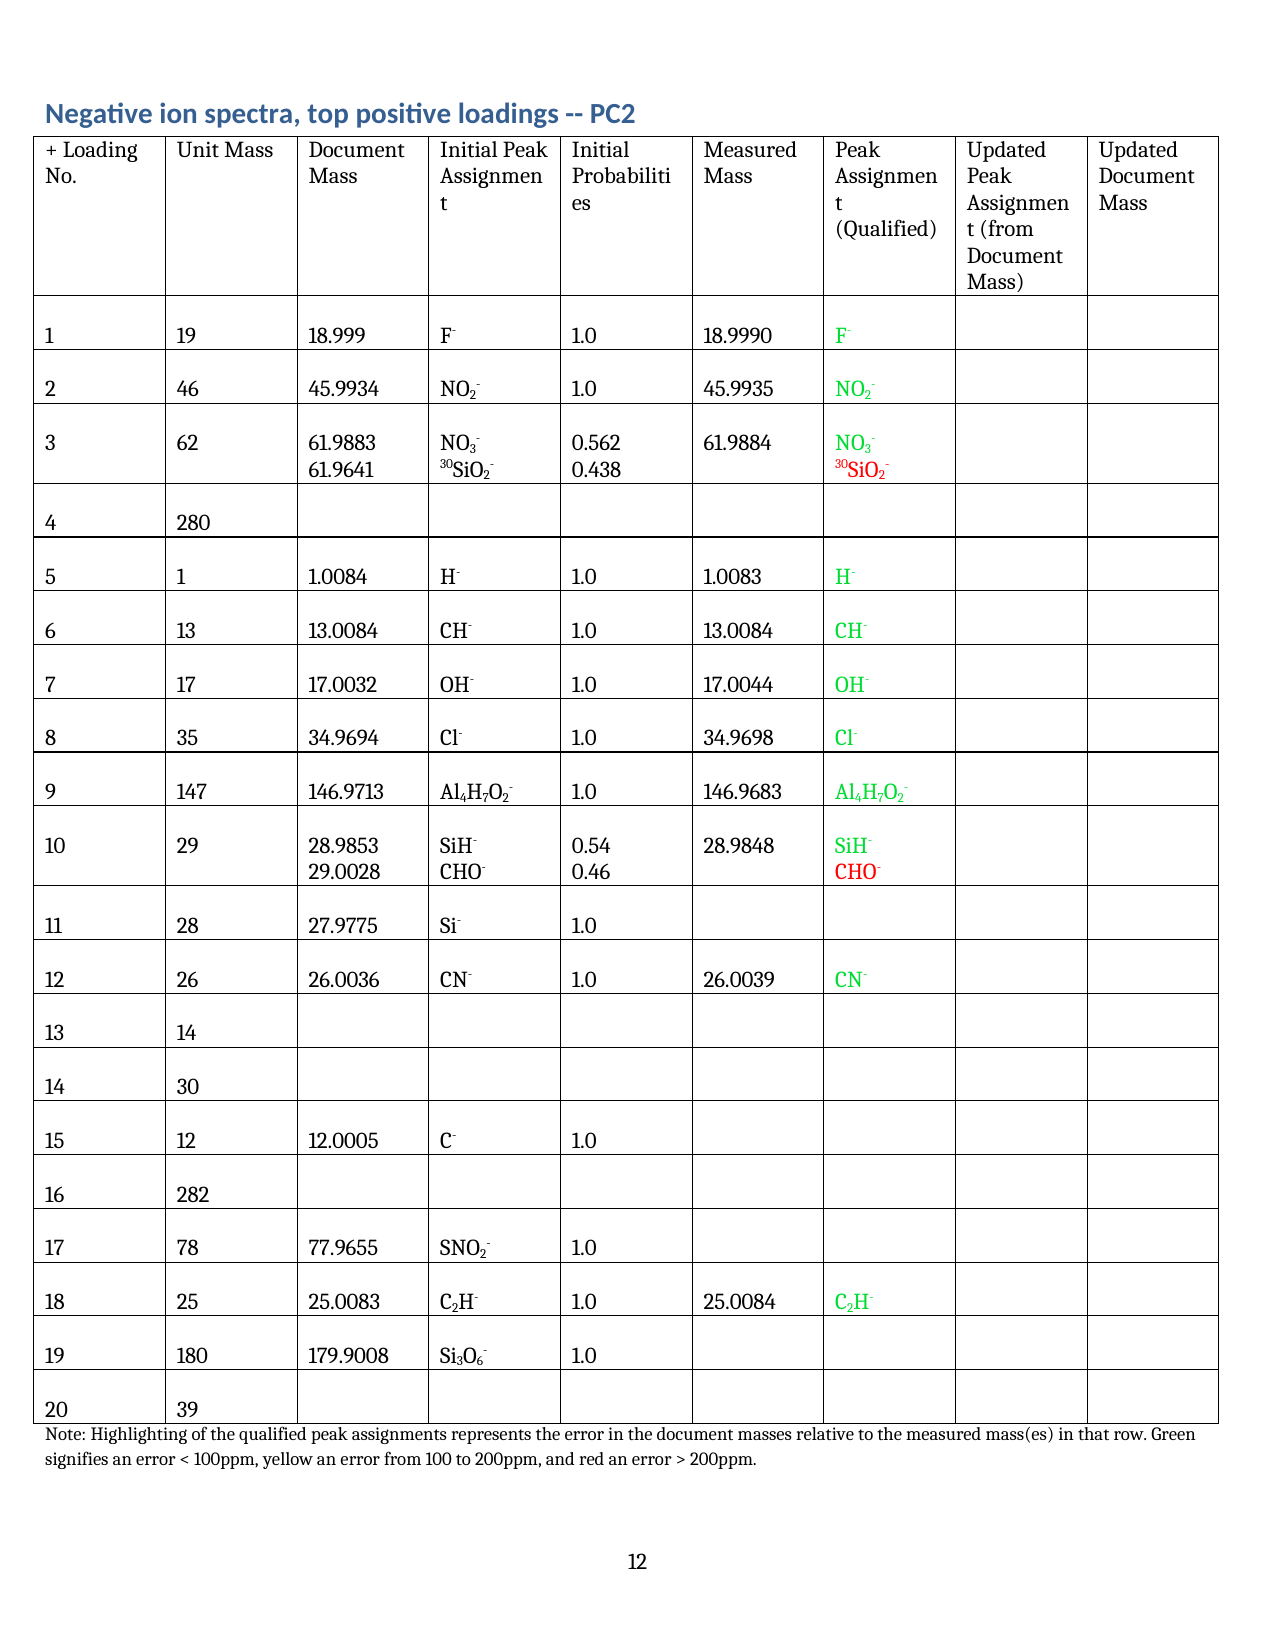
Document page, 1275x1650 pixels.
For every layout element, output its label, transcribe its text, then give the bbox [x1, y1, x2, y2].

table_cell [561, 1155, 692, 1208]
table_cell [693, 1048, 823, 1100]
table_cell 27.9775 [298, 886, 428, 939]
table_cell 26.0039 [693, 940, 823, 993]
table_header Initial Peak Assignment [429, 137, 560, 295]
table_cell 18 [34, 1263, 165, 1315]
table_cell Si3O6- [429, 1316, 560, 1369]
table_cell 16 [34, 1155, 165, 1208]
table_cell [693, 994, 823, 1047]
table_cell 8 [34, 699, 165, 751]
table_cell [956, 806, 1087, 885]
table_cell 0.562 0.438 [561, 404, 692, 483]
table_cell [1088, 1370, 1218, 1423]
table_cell 0.54 0.46 [561, 806, 692, 885]
table_cell [693, 1209, 823, 1262]
table_cell [956, 1209, 1087, 1262]
table_cell [956, 591, 1087, 644]
table_cell 1.0 [561, 753, 692, 805]
table_cell 1 [166, 538, 297, 590]
table_cell [429, 1370, 560, 1423]
table_cell [1088, 1048, 1218, 1100]
table_cell SNO2- [429, 1209, 560, 1262]
table_cell SiH- CHO- [824, 806, 955, 885]
table_cell 19 [34, 1316, 165, 1369]
table_cell [1088, 1316, 1218, 1369]
table_cell [1088, 350, 1218, 403]
table_cell NO3- 30SiO2- [429, 404, 560, 483]
table_cell [956, 753, 1087, 805]
table_cell 26 [166, 940, 297, 993]
table_cell [693, 1316, 823, 1369]
table_cell [1088, 886, 1218, 939]
table_cell [824, 484, 955, 536]
table_cell [561, 1048, 692, 1100]
table_cell [1088, 753, 1218, 805]
table_cell H- [824, 538, 955, 590]
table_cell [1088, 940, 1218, 993]
table_cell SiH- CHO- [429, 806, 560, 885]
table_cell 39 [166, 1370, 297, 1423]
table_cell 28 [166, 886, 297, 939]
table_cell [1088, 1263, 1218, 1315]
table_cell 147 [166, 753, 297, 805]
table_cell 2 [34, 350, 165, 403]
table_cell [429, 484, 560, 536]
table_cell 19 [166, 296, 297, 349]
table_cell 15 [34, 1101, 165, 1154]
table_cell [298, 1155, 428, 1208]
table_cell NO2- [824, 350, 955, 403]
table_cell [298, 1048, 428, 1100]
table_cell [693, 1155, 823, 1208]
table_cell [956, 1370, 1087, 1423]
table_cell [561, 484, 692, 536]
table_cell CN- [429, 940, 560, 993]
table_cell 280 [166, 484, 297, 536]
table_cell 7 [34, 645, 165, 698]
table_cell 14 [166, 994, 297, 1047]
table_cell 1.0 [561, 350, 692, 403]
table_cell Si- [429, 886, 560, 939]
table_cell [956, 484, 1087, 536]
table_cell [956, 538, 1087, 590]
table_cell 25 [166, 1263, 297, 1315]
table_cell [956, 994, 1087, 1047]
table_cell NO2- [429, 350, 560, 403]
table_cell [561, 994, 692, 1047]
table_cell 13.0084 [693, 591, 823, 644]
table_cell [1088, 1209, 1218, 1262]
table_cell 10 [34, 806, 165, 885]
table_header Document Mass [298, 137, 428, 295]
table_cell [824, 1048, 955, 1100]
text Note: Highlighting of the qualified peak assignments represents the error in the document masses relative to the measured mass(es) in that row. Green signifies an error < 100ppm, yellow an error from 100 to 200ppm, and red an error > 200ppm. [45, 1424, 1230, 1470]
table_cell [956, 1155, 1087, 1208]
table_cell [824, 1370, 955, 1423]
table_cell 28.9853 29.0028 [298, 806, 428, 885]
table_cell 18.9990 [693, 296, 823, 349]
table_cell OH- [824, 645, 955, 698]
table_cell C- [429, 1101, 560, 1154]
table_cell [956, 404, 1087, 483]
table_cell [956, 1048, 1087, 1100]
table_cell [956, 350, 1087, 403]
table_cell 9 [34, 753, 165, 805]
table_cell [561, 1370, 692, 1423]
table_cell CH- [824, 591, 955, 644]
table_cell [1088, 1155, 1218, 1208]
table_cell 1.0 [561, 645, 692, 698]
table_cell H- [429, 538, 560, 590]
table_cell [1088, 994, 1218, 1047]
table_cell 20 [34, 1370, 165, 1423]
table_cell 1.0 [561, 591, 692, 644]
table_cell [298, 994, 428, 1047]
table_cell [1088, 484, 1218, 536]
table_cell 1.0 [561, 1263, 692, 1315]
table_cell 61.9883 61.9641 [298, 404, 428, 483]
table_cell 62 [166, 404, 297, 483]
table_cell 30 [166, 1048, 297, 1100]
table_cell 17 [166, 645, 297, 698]
table_cell [824, 886, 955, 939]
table_cell 46 [166, 350, 297, 403]
table_cell [824, 1209, 955, 1262]
table_cell 1.0 [561, 940, 692, 993]
table_cell 18.999 [298, 296, 428, 349]
table_cell 1.0 [561, 1209, 692, 1262]
table_cell 25.0084 [693, 1263, 823, 1315]
table_cell OH- [429, 645, 560, 698]
table_cell 34.9698 [693, 699, 823, 751]
table_cell [1088, 296, 1218, 349]
table_cell 26.0036 [298, 940, 428, 993]
table_cell 4 [34, 484, 165, 536]
table_cell 12.0005 [298, 1101, 428, 1154]
subtitle Negative ion spectra, top positive loadings -- PC2 [45, 95, 1230, 131]
table_cell 13 [166, 591, 297, 644]
table_cell [824, 1155, 955, 1208]
table_cell 1 [34, 296, 165, 349]
table_cell [956, 699, 1087, 751]
table_cell 1.0083 [693, 538, 823, 590]
table_cell 1.0 [561, 886, 692, 939]
table_cell 11 [34, 886, 165, 939]
table_cell [693, 1101, 823, 1154]
table_cell [429, 994, 560, 1047]
table_cell C2H- [824, 1263, 955, 1315]
table_cell [1088, 591, 1218, 644]
table_cell [956, 296, 1087, 349]
table_cell 1.0 [561, 296, 692, 349]
table_cell [1088, 404, 1218, 483]
table_cell [429, 1155, 560, 1208]
table_cell F- [429, 296, 560, 349]
table_cell [956, 1101, 1087, 1154]
table_cell 146.9713 [298, 753, 428, 805]
table_cell [693, 1370, 823, 1423]
table_cell 17.0032 [298, 645, 428, 698]
table_cell 1.0084 [298, 538, 428, 590]
table_cell 1.0 [561, 1101, 692, 1154]
table_cell Al4H7O2- [429, 753, 560, 805]
table_cell 25.0083 [298, 1263, 428, 1315]
table_cell 61.9884 [693, 404, 823, 483]
table_cell NO3- 30SiO2- [824, 404, 955, 483]
table_cell 77.9655 [298, 1209, 428, 1262]
table_cell [1088, 645, 1218, 698]
table_cell 12 [34, 940, 165, 993]
table_cell [693, 886, 823, 939]
table_cell [1088, 806, 1218, 885]
table_cell 28.9848 [693, 806, 823, 885]
table_cell 29 [166, 806, 297, 885]
table_header Peak Assignment (Qualified) [824, 137, 955, 295]
table_cell [298, 1370, 428, 1423]
table_cell CH- [429, 591, 560, 644]
table_cell 3 [34, 404, 165, 483]
table_cell [1088, 538, 1218, 590]
table_header Updated Document Mass [1088, 137, 1218, 295]
table_cell Al4H7O2- [824, 753, 955, 805]
table_cell 34.9694 [298, 699, 428, 751]
table_cell 17.0044 [693, 645, 823, 698]
table_cell [298, 484, 428, 536]
table_header + Loading No. [34, 137, 165, 295]
table_cell 179.9008 [298, 1316, 428, 1369]
table_cell 45.9935 [693, 350, 823, 403]
table_cell [824, 1316, 955, 1369]
table_header Measured Mass [693, 137, 823, 295]
table_cell [956, 886, 1087, 939]
table_cell [956, 1263, 1087, 1315]
table_cell Cl- [824, 699, 955, 751]
table_cell 146.9683 [693, 753, 823, 805]
table_cell 1.0 [561, 538, 692, 590]
table_cell 12 [166, 1101, 297, 1154]
table_cell [1088, 1101, 1218, 1154]
table_cell 282 [166, 1155, 297, 1208]
table_cell C2H- [429, 1263, 560, 1315]
table_header Updated Peak Assignment (from Document Mass) [956, 137, 1087, 295]
table_cell [1088, 699, 1218, 751]
table_cell [429, 1048, 560, 1100]
table_cell 5 [34, 538, 165, 590]
table_header Unit Mass [166, 137, 297, 295]
table_cell F- [824, 296, 955, 349]
table_cell 35 [166, 699, 297, 751]
table_cell Cl- [429, 699, 560, 751]
table_cell [824, 994, 955, 1047]
table_cell 17 [34, 1209, 165, 1262]
table_cell 6 [34, 591, 165, 644]
table_header Initial Probabilities [561, 137, 692, 295]
table_cell 180 [166, 1316, 297, 1369]
table_cell 78 [166, 1209, 297, 1262]
table_cell CN- [824, 940, 955, 993]
table_cell [693, 484, 823, 536]
table_cell 1.0 [561, 1316, 692, 1369]
table_cell [956, 1316, 1087, 1369]
table_cell 13 [34, 994, 165, 1047]
table_cell [956, 940, 1087, 993]
table_cell [824, 1101, 955, 1154]
table_cell [956, 645, 1087, 698]
table_cell 14 [34, 1048, 165, 1100]
table_cell 13.0084 [298, 591, 428, 644]
table_cell 45.9934 [298, 350, 428, 403]
table_cell 1.0 [561, 699, 692, 751]
